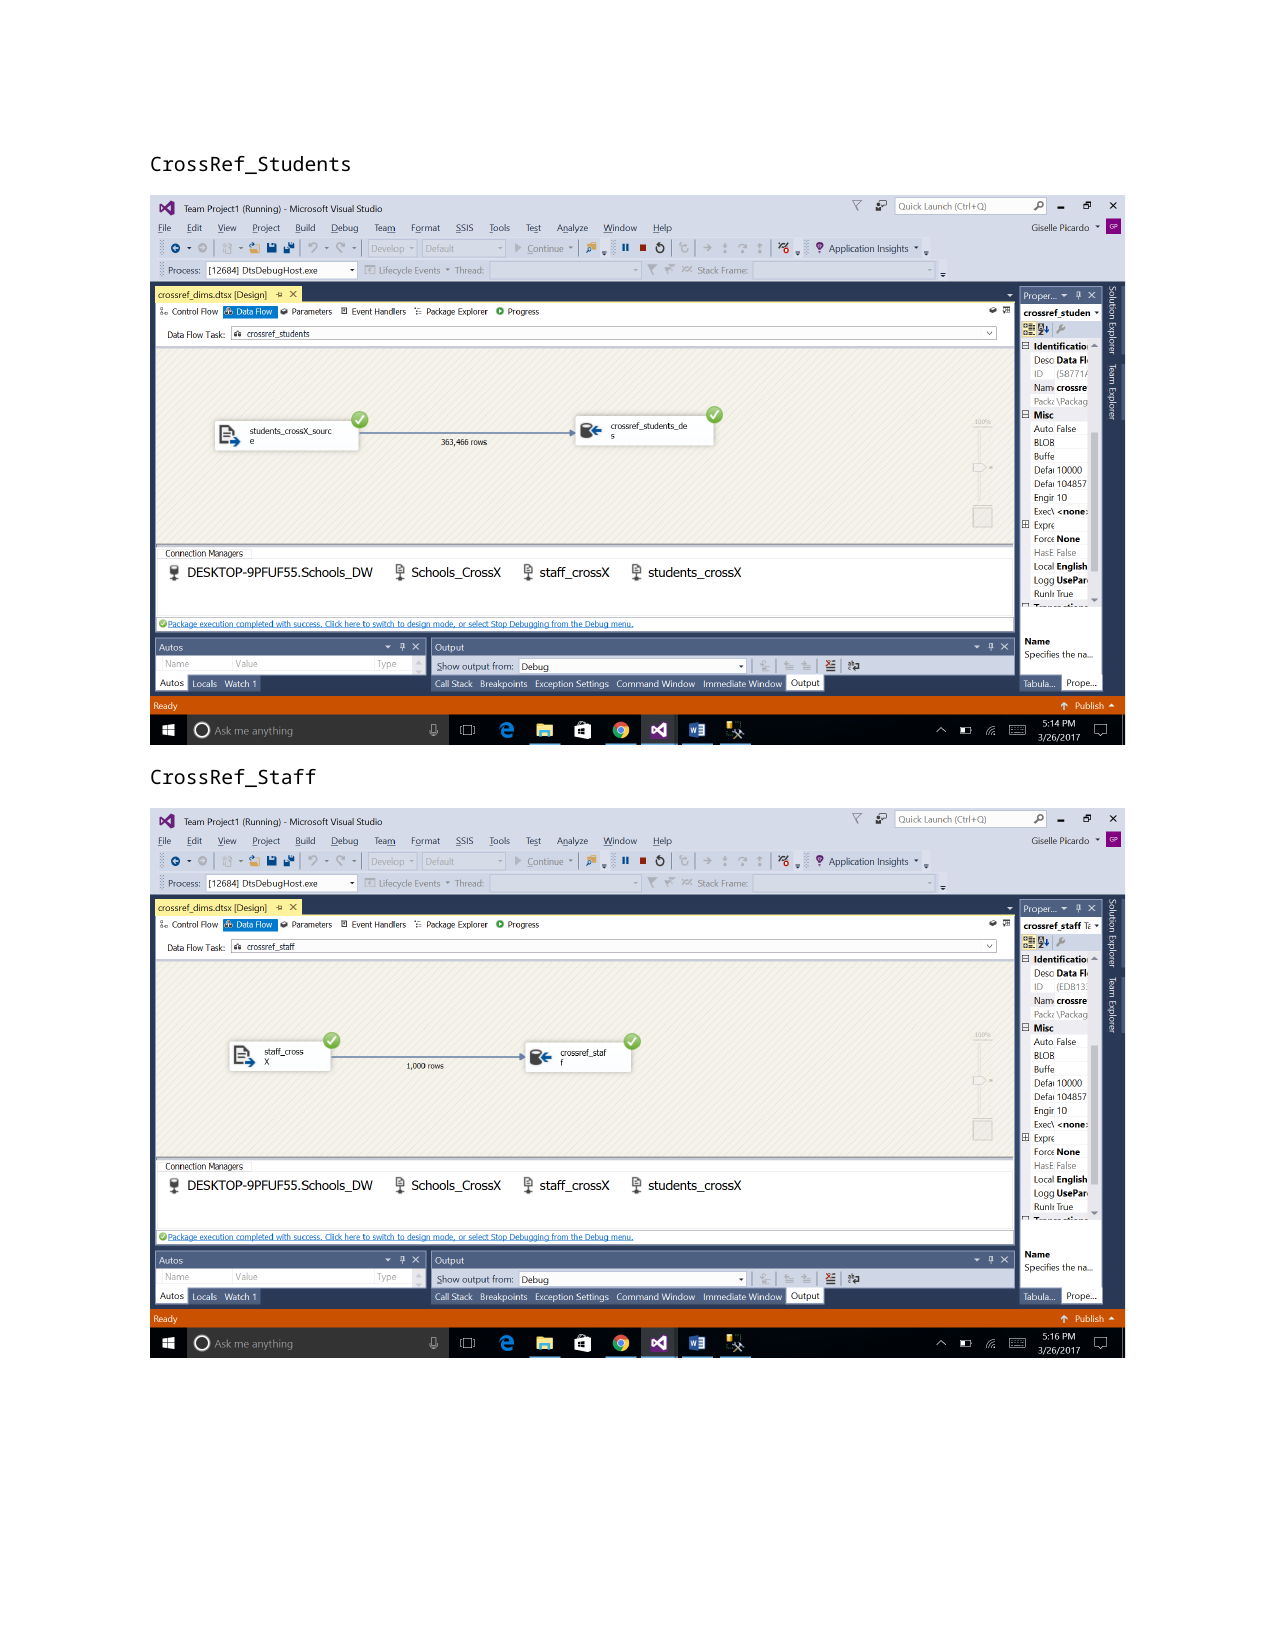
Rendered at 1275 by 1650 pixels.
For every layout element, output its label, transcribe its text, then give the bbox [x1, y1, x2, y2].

text CrossRef_Staff [150, 763, 1125, 790]
picture [150, 808, 1125, 1358]
picture [150, 195, 1125, 745]
text CrossRef_Students [150, 150, 1125, 177]
